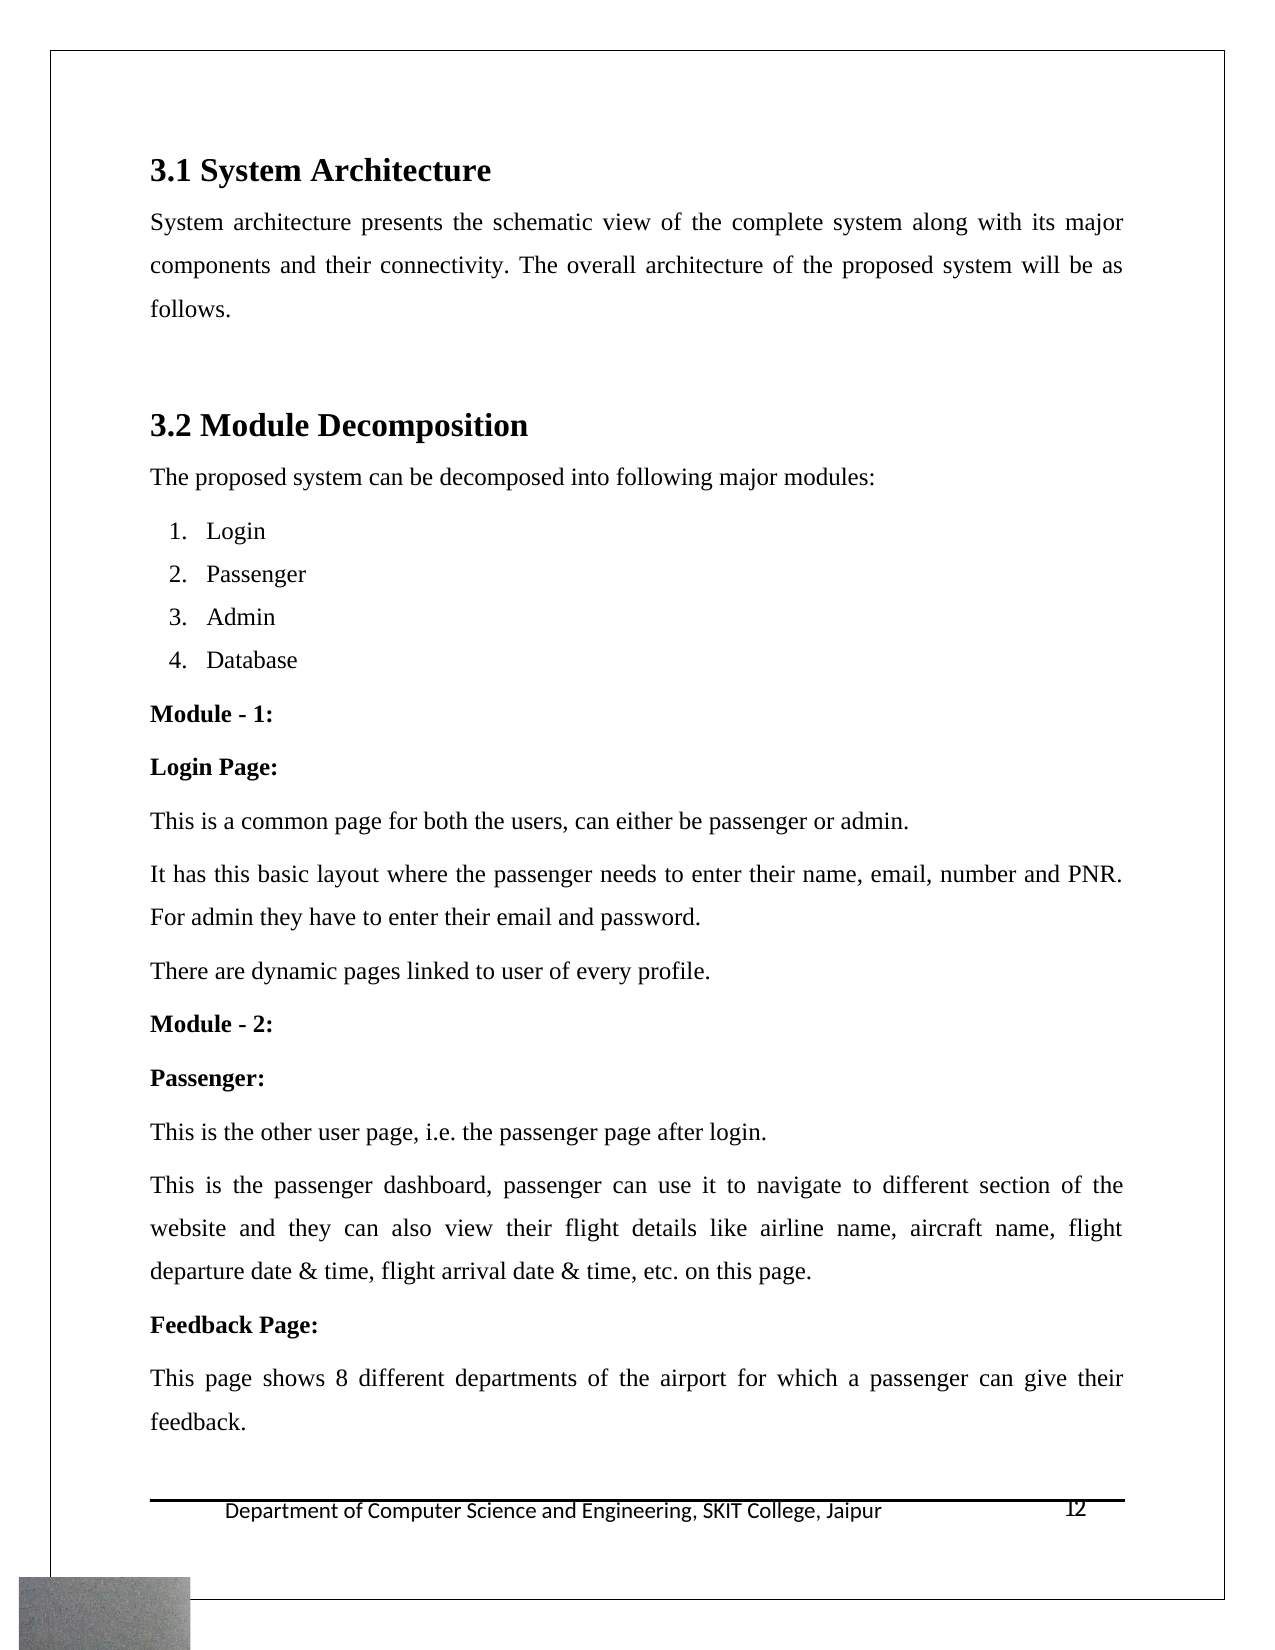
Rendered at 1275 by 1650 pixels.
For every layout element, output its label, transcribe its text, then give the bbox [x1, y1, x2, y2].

text This page shows 8 different departments of the airport for which a passenger can give their feedback. [150, 1363, 1124, 1435]
text Module - 1: [150, 699, 1124, 727]
text Login Page: [150, 752, 1124, 781]
text This is the other user page, i.e. the passenger page after login. [150, 1117, 1124, 1145]
text The proposed system can be decomposed into following major modules: [150, 462, 1124, 491]
list Passenger [168, 559, 1124, 588]
text It has this basic layout where the passenger needs to enter their name, email, number and PNR. For admin they have to enter their email and password. [150, 859, 1124, 931]
text Passenger: [150, 1063, 1124, 1092]
text Module - 2: [150, 1009, 1124, 1038]
picture [18, 1577, 191, 1650]
list Module Decomposition [150, 405, 1029, 443]
text System architecture presents the schematic view of the complete system along with its major components and their connectivity. The overall architecture of the proposed system will be as follows. [150, 207, 1124, 322]
text This is the passenger dashboard, passenger can use it to navigate to different section of the website and they can also view their flight details like airline name, aircraft name, flight departure date & time, flight arrival date & time, etc. on this page. [150, 1170, 1124, 1285]
text There are dynamic pages linked to user of every profile. [150, 956, 1124, 985]
text Feedback Page: [150, 1310, 1124, 1339]
list Admin [168, 602, 1124, 631]
list Login [168, 516, 1124, 544]
list Database [168, 645, 1124, 674]
text This is a common page for both the users, can either be passenger or admin. [150, 806, 1124, 834]
list System Architecture [150, 150, 1029, 188]
